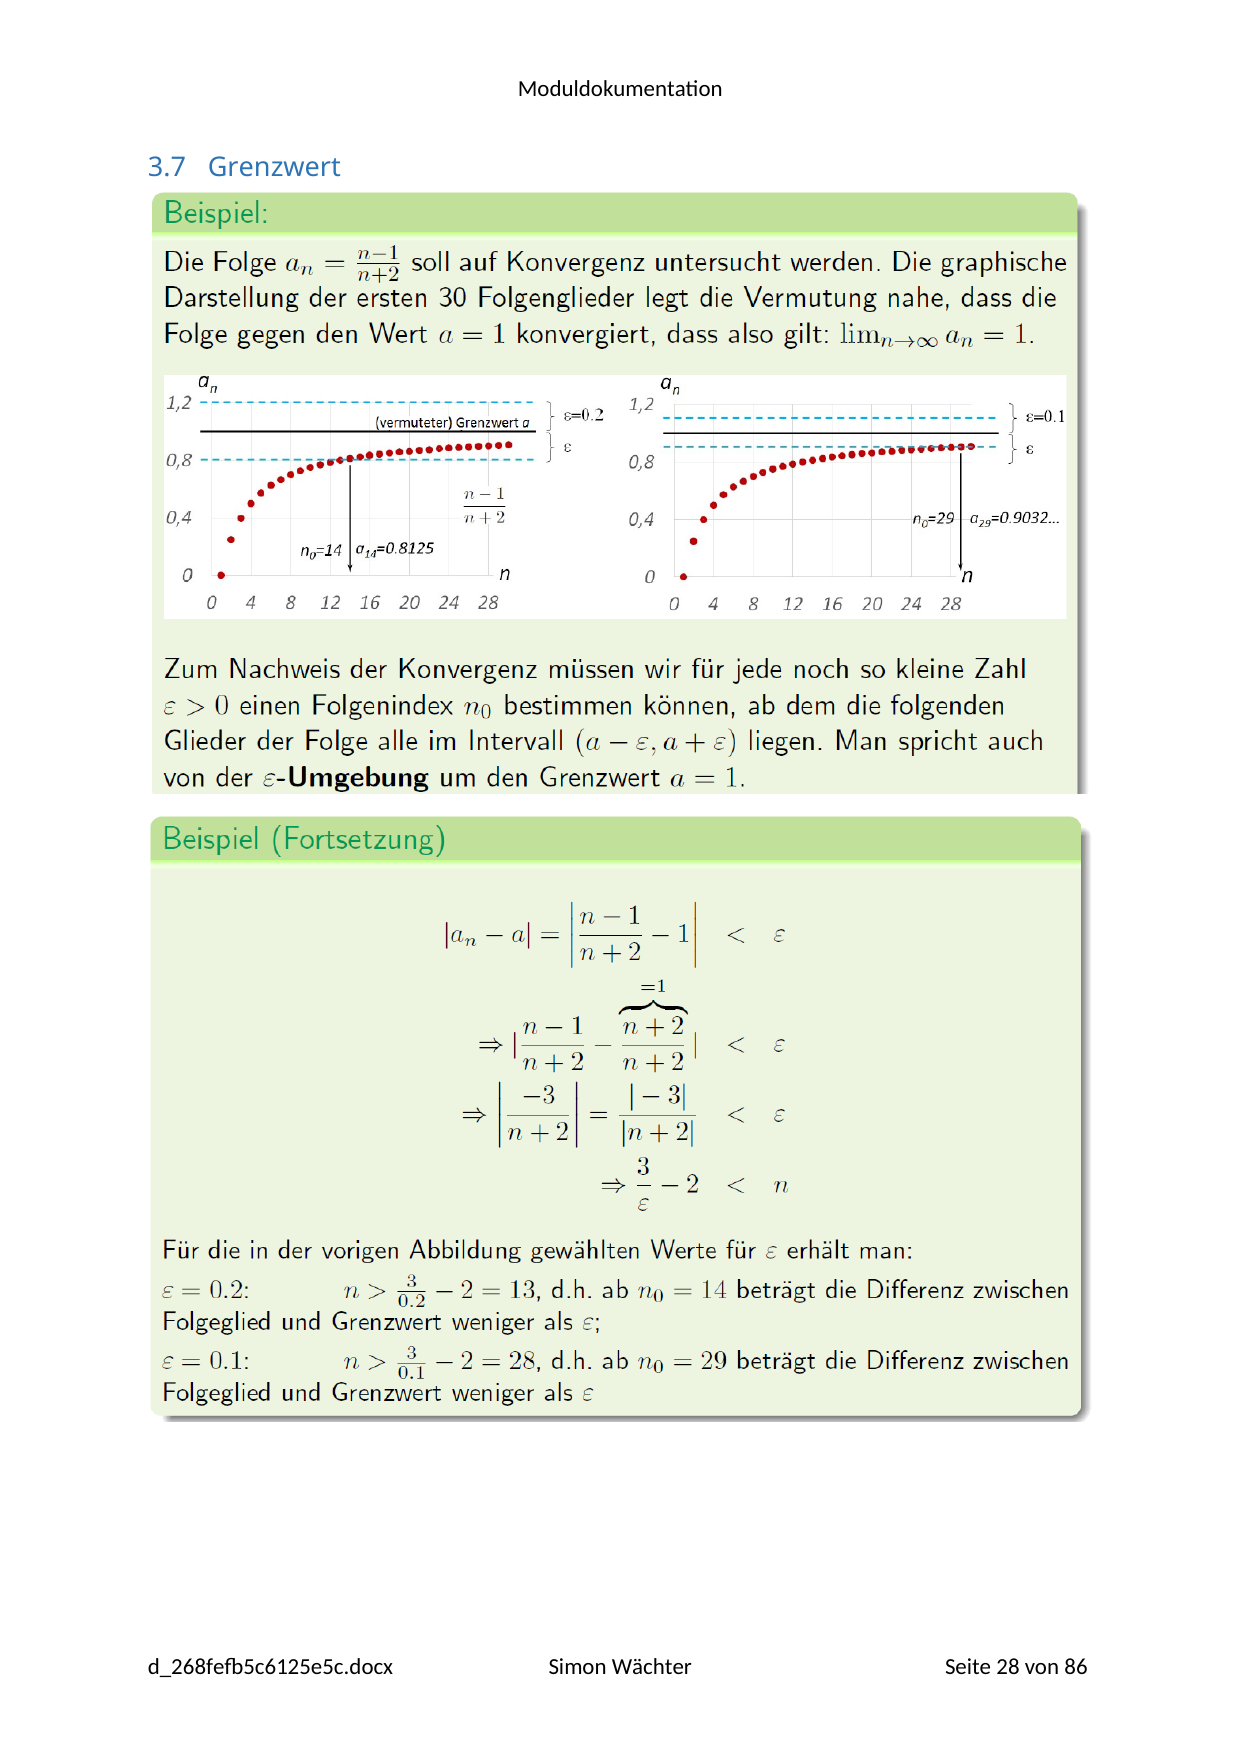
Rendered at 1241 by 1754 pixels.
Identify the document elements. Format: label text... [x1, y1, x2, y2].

picture [147, 187, 1093, 794]
subtitle Grenzwert [148, 148, 1093, 184]
picture [147, 812, 1093, 1422]
